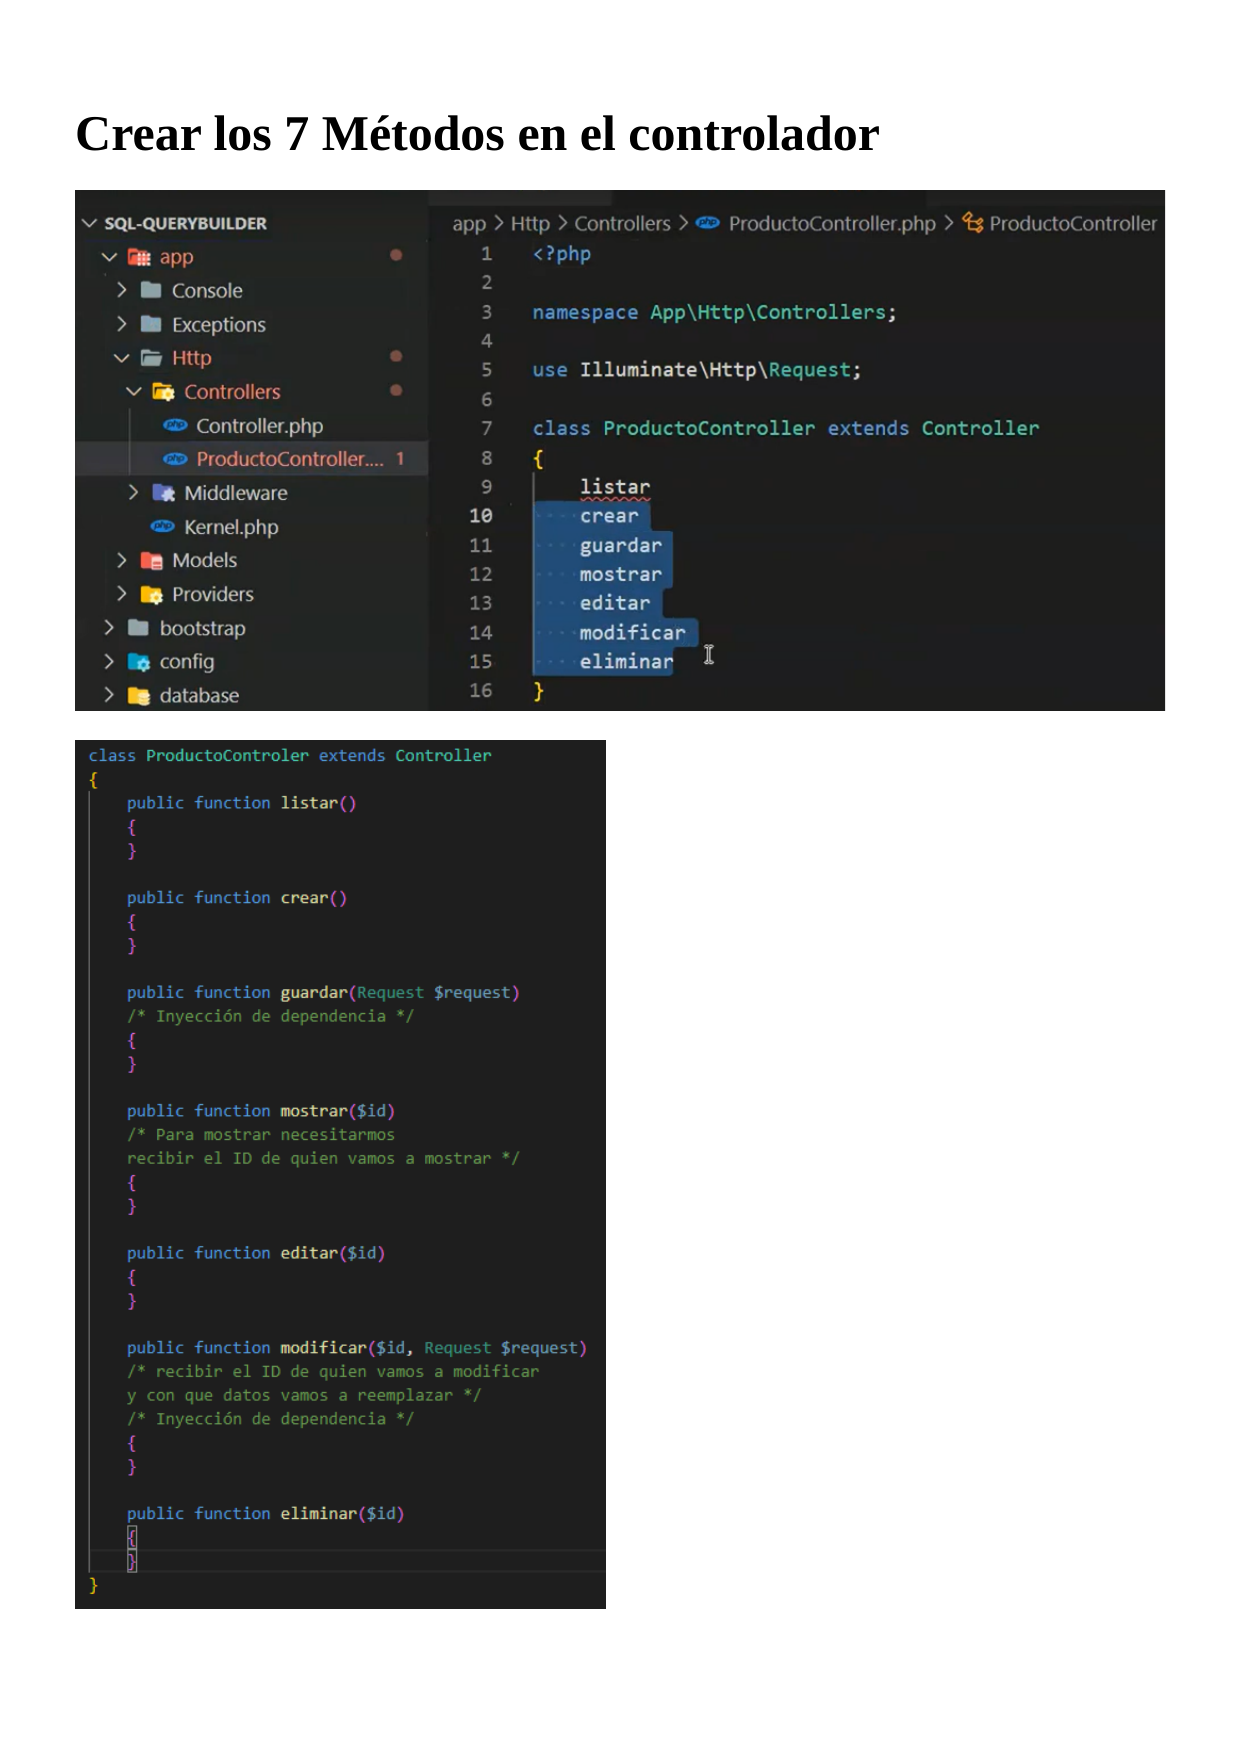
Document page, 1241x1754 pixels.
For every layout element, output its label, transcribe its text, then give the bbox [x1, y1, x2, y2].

picture [75, 740, 606, 1609]
picture [75, 190, 1166, 711]
subtitle Crear los 7 Métodos en el controlador [75, 104, 1165, 162]
